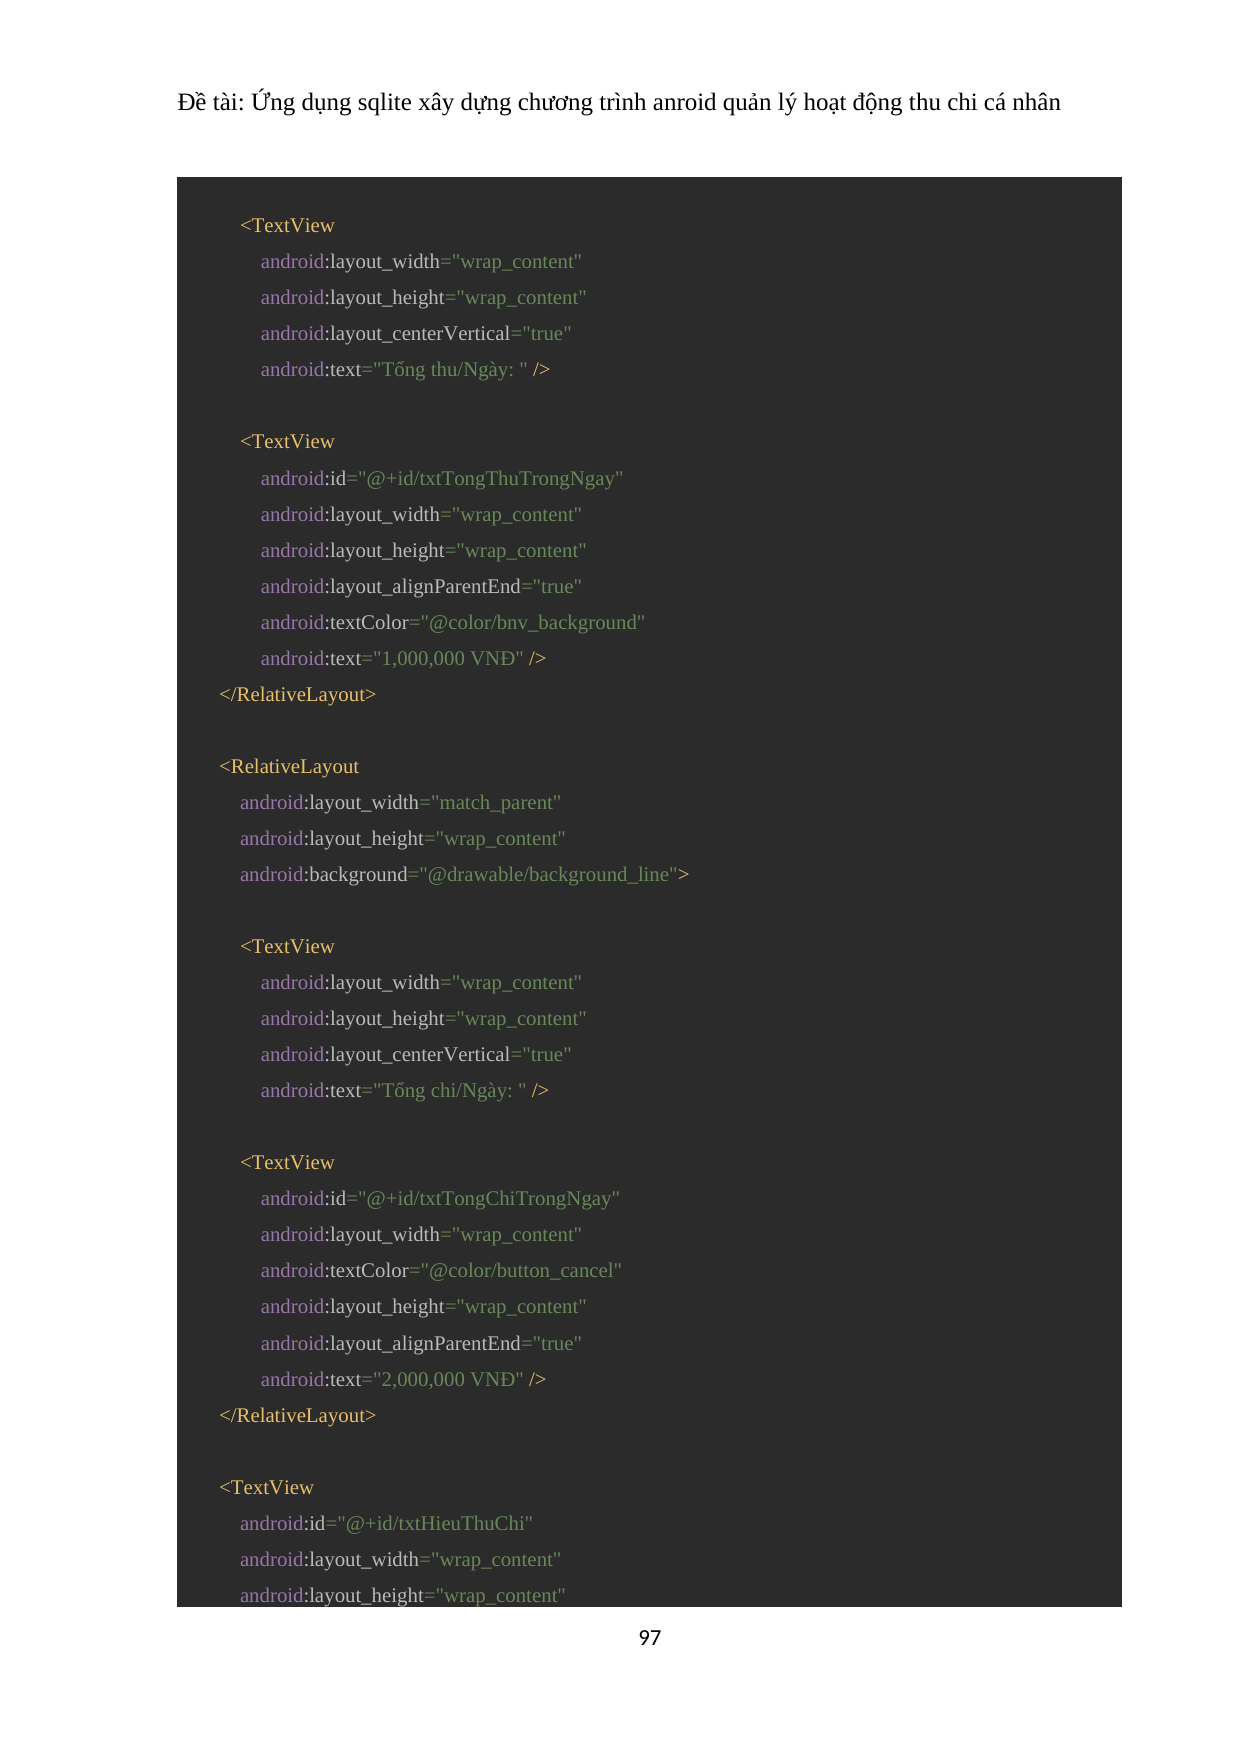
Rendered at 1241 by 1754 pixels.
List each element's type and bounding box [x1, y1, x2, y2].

text [177, 177, 1122, 1607]
